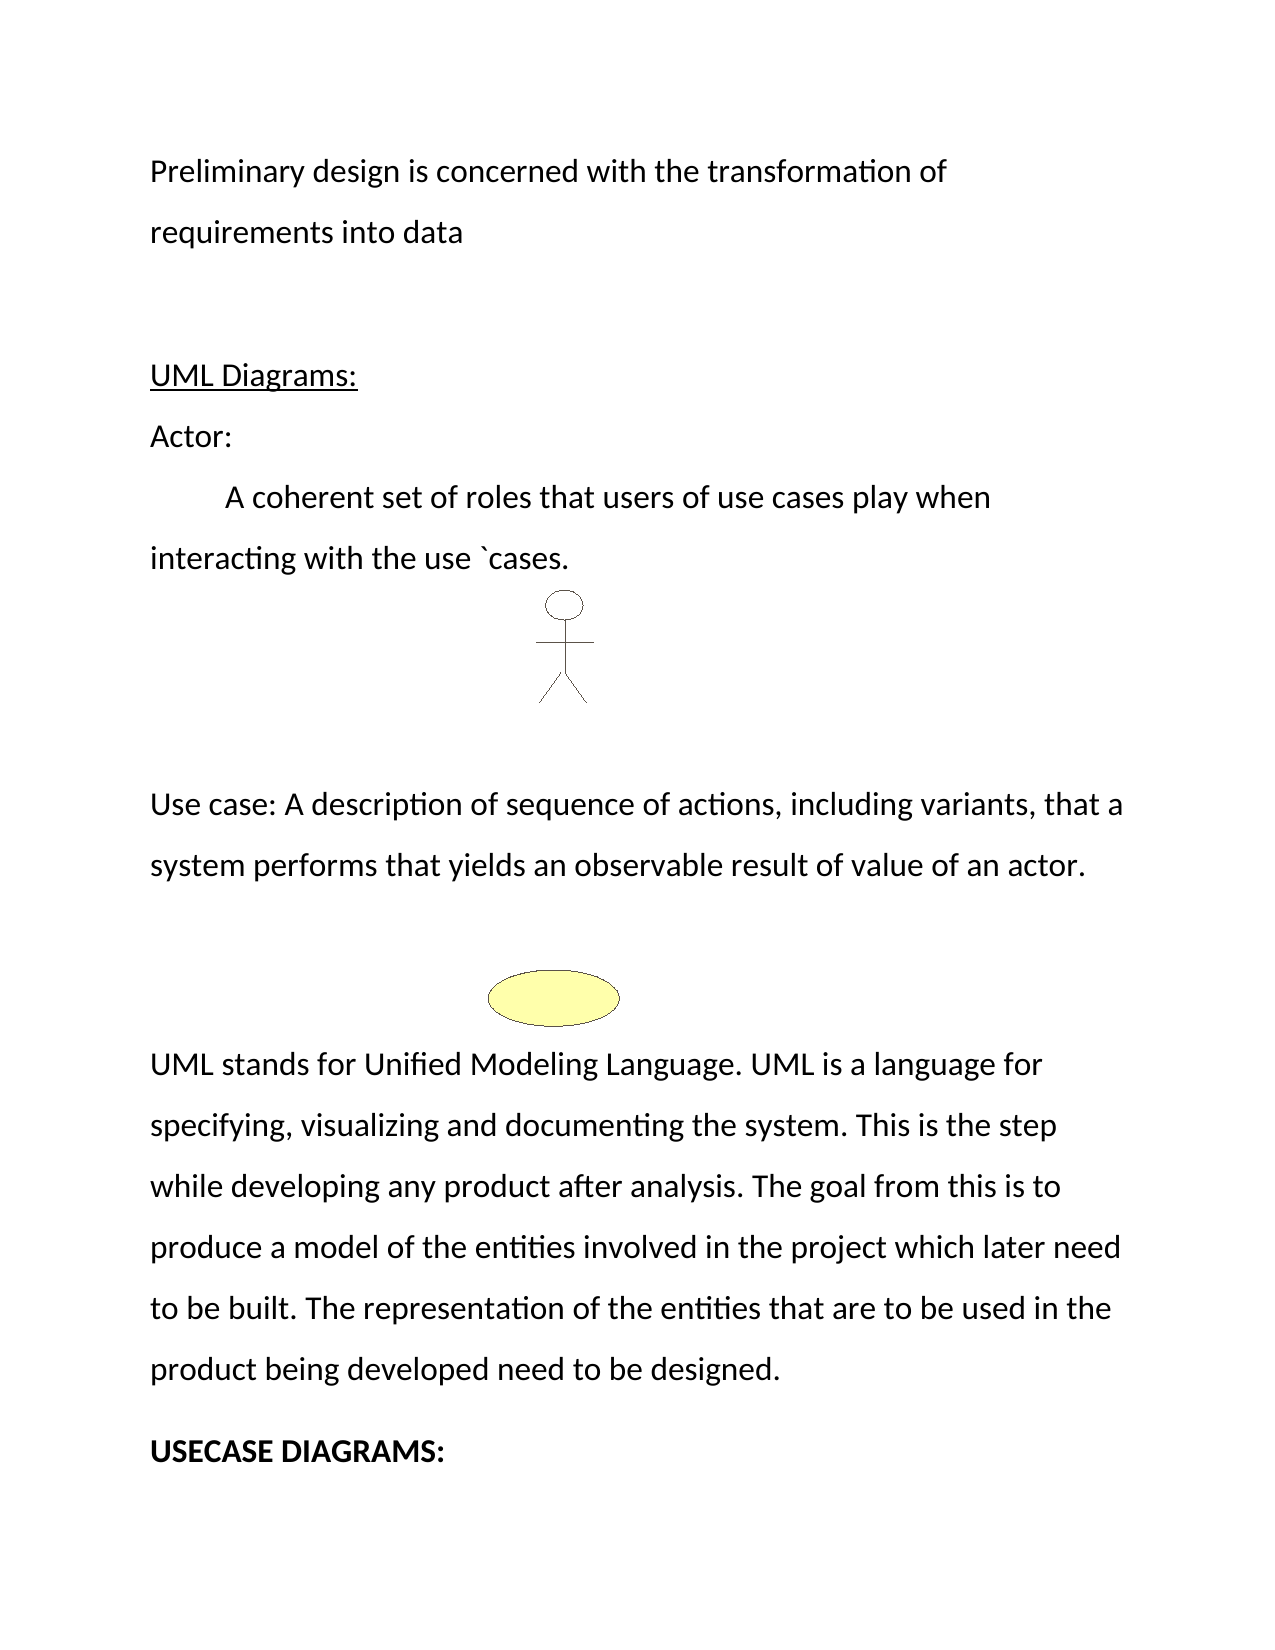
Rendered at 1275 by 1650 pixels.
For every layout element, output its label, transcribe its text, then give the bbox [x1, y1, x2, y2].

text UML Diagrams: [150, 354, 1125, 395]
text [150, 150, 1125, 252]
text USECASE DIAGRAMS: [150, 1430, 1125, 1471]
text Actor: A coherent set of roles that users of use cases play when interacting with the use `cases. [150, 415, 1125, 578]
text UML stands for Unified Modeling Language. UML is a language for specifying, visualizing and documenting the system. This is the step while developing any product after analysis. The goal from this is to produce a model of the entities involved in the project which later need to be built. The representation of the entities that are to be used in the product being developed need to be designed. [150, 1043, 1125, 1389]
text Use case: A description of sequence of actions, including variants, that a system performs that yields an observable result of value of an actor. [150, 783, 1125, 926]
